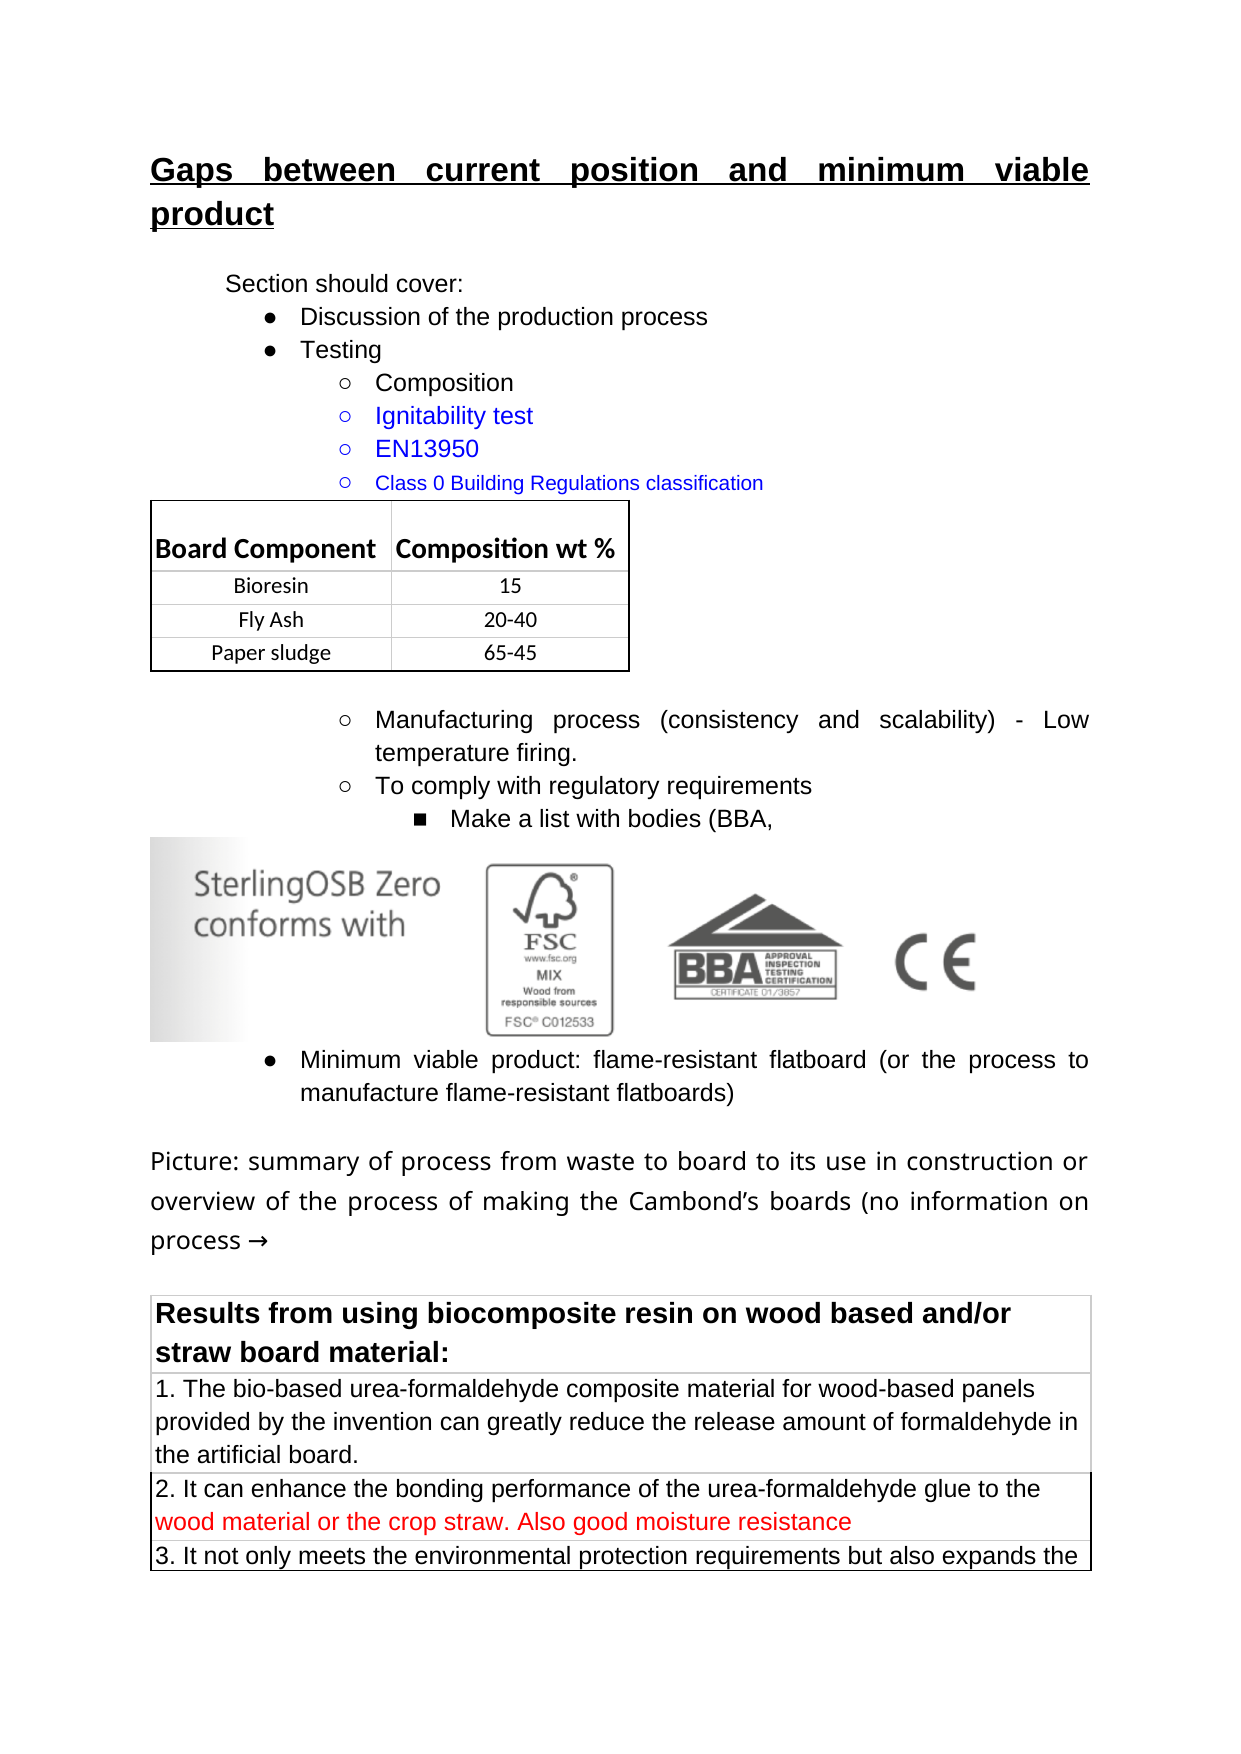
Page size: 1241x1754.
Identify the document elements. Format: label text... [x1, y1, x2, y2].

picture [150, 837, 1091, 1042]
list Composition [337, 368, 1090, 396]
text Gaps between current position and minimum viable product [150, 150, 1090, 183]
list Testing [262, 334, 1090, 363]
text Section should cover: [150, 268, 1090, 297]
table_header Composition wt % [392, 501, 628, 570]
list Minimum viable product: flame-resistant flatboard (or the process to manufacture flame-resistant flatboards) [262, 1045, 1090, 1107]
list EN13950 [337, 434, 1090, 462]
list Make a list with bodies (BBA, [412, 804, 1090, 833]
list Ignitability test [337, 401, 1090, 429]
list Manufacturing process (consistency and scalability) - Low temperature firing. [337, 705, 1090, 767]
table_header Results from using biocomposite resin on wood based and/or straw board material: [152, 1296, 1090, 1372]
table_cell 65-45 [392, 638, 628, 670]
text Picture: summary of process from waste to board to its use in construction or overview of the process of making the Cambond’s boards (no information on process → [150, 1144, 1090, 1256]
table_cell 2. It can enhance the bonding performance of the urea-formaldehyde glue to the wood material or the crop straw. Also good moisture resistance [152, 1474, 1090, 1539]
table_header Board Component [152, 501, 391, 570]
table_cell Paper sludge [152, 638, 391, 670]
table_cell 15 [392, 572, 628, 603]
list Class 0 Building Regulations classification [337, 467, 1090, 495]
table_cell 1. The bio-based urea-formaldehyde composite material for wood-based panels provided by the invention can greatly reduce the release amount of formaldehyde in the artificial board. [152, 1374, 1090, 1472]
list To comply with regulatory requirements [337, 771, 1090, 800]
table_cell Fly Ash [152, 605, 391, 637]
list Discussion of the production process [262, 302, 1090, 330]
table_cell Bioresin [152, 572, 391, 603]
table_cell 20-40 [392, 605, 628, 637]
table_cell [152, 1541, 1090, 1570]
text Gaps between current position and minimum viable product [150, 185, 1090, 233]
